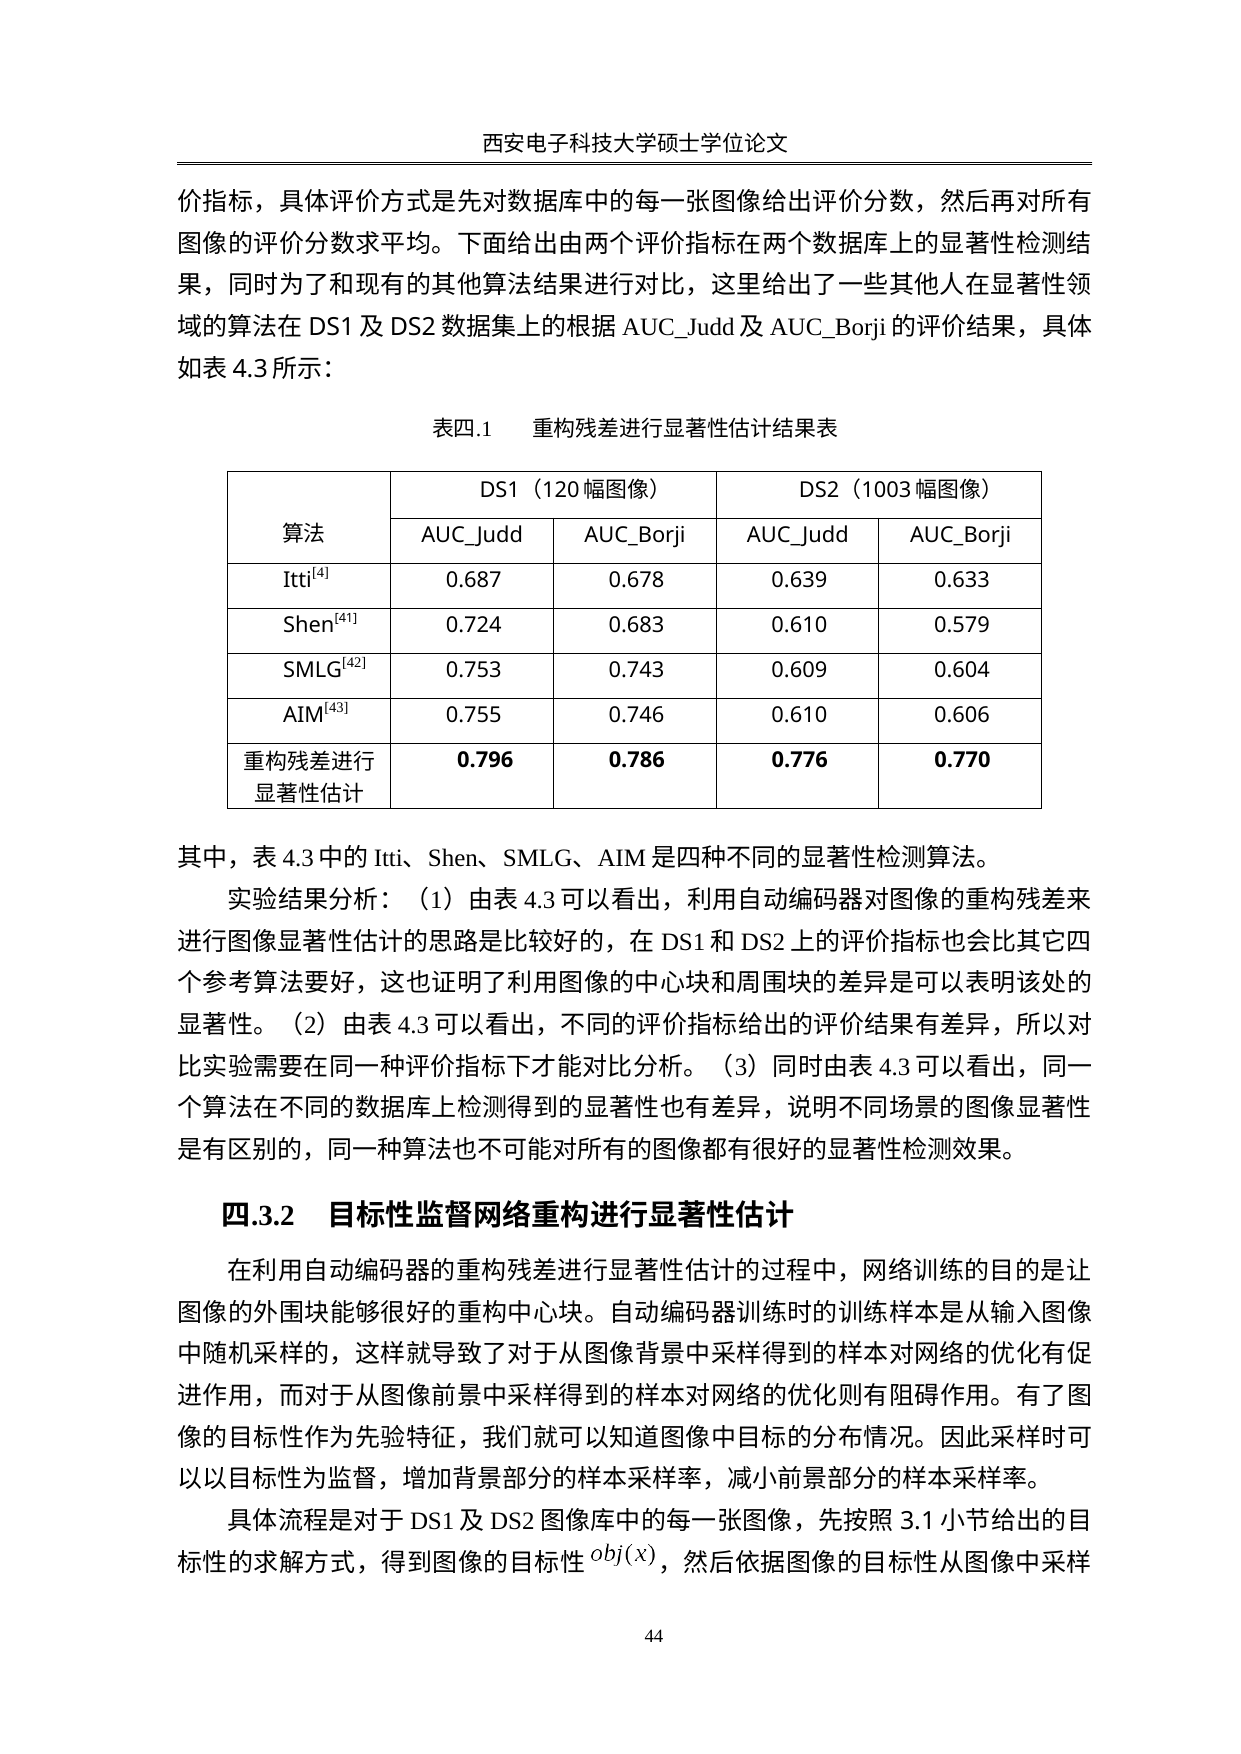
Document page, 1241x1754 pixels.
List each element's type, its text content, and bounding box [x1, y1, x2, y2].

table_cell 重构残差进行显著性估计 [228, 744, 390, 807]
table_cell 0.776 [717, 744, 878, 807]
table_cell AUC_Borji [879, 519, 1041, 563]
table_cell 0.604 [879, 654, 1041, 698]
table_cell AUC_Borji [554, 519, 716, 563]
subtitle 目标性监督网络重构进行显著性估计 [222, 1192, 1092, 1233]
table_cell 0.743 [554, 654, 716, 698]
table_cell 0.579 [879, 609, 1041, 653]
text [177, 177, 1092, 386]
table_cell Shen[41] [228, 609, 390, 653]
table_cell 0.746 [554, 699, 716, 743]
table_cell 0.786 [554, 744, 716, 807]
table_cell 0.753 [391, 654, 553, 698]
table_cell 0.606 [879, 699, 1041, 743]
table_cell 0.678 [554, 564, 716, 608]
table_cell Itti[4] [228, 564, 390, 608]
table_cell 0.683 [554, 609, 716, 653]
table_cell 0.796 [391, 744, 553, 807]
text 在利用自动编码器的重构残差进行显著性估计的过程中，网络训练的目的是让图像的外围块能够很好的重构中心块。自动编码器训练时的训练样本是从输入图像中随机采样的，这样就导致了对于从图像背景中采样得到的样本对网络的优化有促进作用，而对于从图像前景中采样得到的样本对网络的优化则有阻碍作用。有了图像的目标性作为先验特征，我们就可以知道图像中目标的分布情况。因此采样时可以以目标性为监督，增加背景部分的样本采样率，减小前景部分的样本采样率。 [177, 1246, 1092, 1496]
text 实验结果分析：（1）由表4.3可以看出，利用自动编码器对图像的重构残差来进行图像显著性估计的思路是比较好的，在DS1和DS2上的评价指标也会比其它四个参考算法要好，这也证明了利用图像的中心块和周围块的差异是可以表明该处的显著性。（2）由表4.3可以看出，不同的评价指标给出的评价结果有差异，所以对比实验需要在同一种评价指标下才能对比分析。（3）同时由表4.3可以看出，同一个算法在不同的数据库上检测得到的显著性也有差异，说明不同场景的图像显著性是有区别的，同一种算法也不可能对所有的图像都有很好的显著性检测效果。 [177, 875, 1092, 1167]
table_cell 0.639 [717, 564, 878, 608]
table_header 算法 [228, 472, 390, 563]
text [177, 1496, 1092, 1579]
table_cell AIM[43] [228, 699, 390, 743]
table_cell AUC_Judd [391, 519, 553, 563]
table_cell 0.610 [717, 699, 878, 743]
table_header DS2（1003幅图像） [717, 472, 1041, 518]
text 其中，表4.3中的Itti、Shen、SMLG、AIM是四种不同的显著性检测算法。 [177, 833, 1092, 875]
table_cell 0.724 [391, 609, 553, 653]
table_cell AUC_Judd [717, 519, 878, 563]
table_cell 0.609 [717, 654, 878, 698]
table_cell 0.770 [879, 744, 1041, 807]
table_header DS1（120幅图像） [391, 472, 716, 518]
table_cell 0.610 [717, 609, 878, 653]
table_cell 0.687 [391, 564, 553, 608]
table_cell 0.755 [391, 699, 553, 743]
table_cell SMLG[42] [228, 654, 390, 698]
text 重构残差进行显著性估计结果表 [177, 411, 1092, 442]
table_cell 0.633 [879, 564, 1041, 608]
